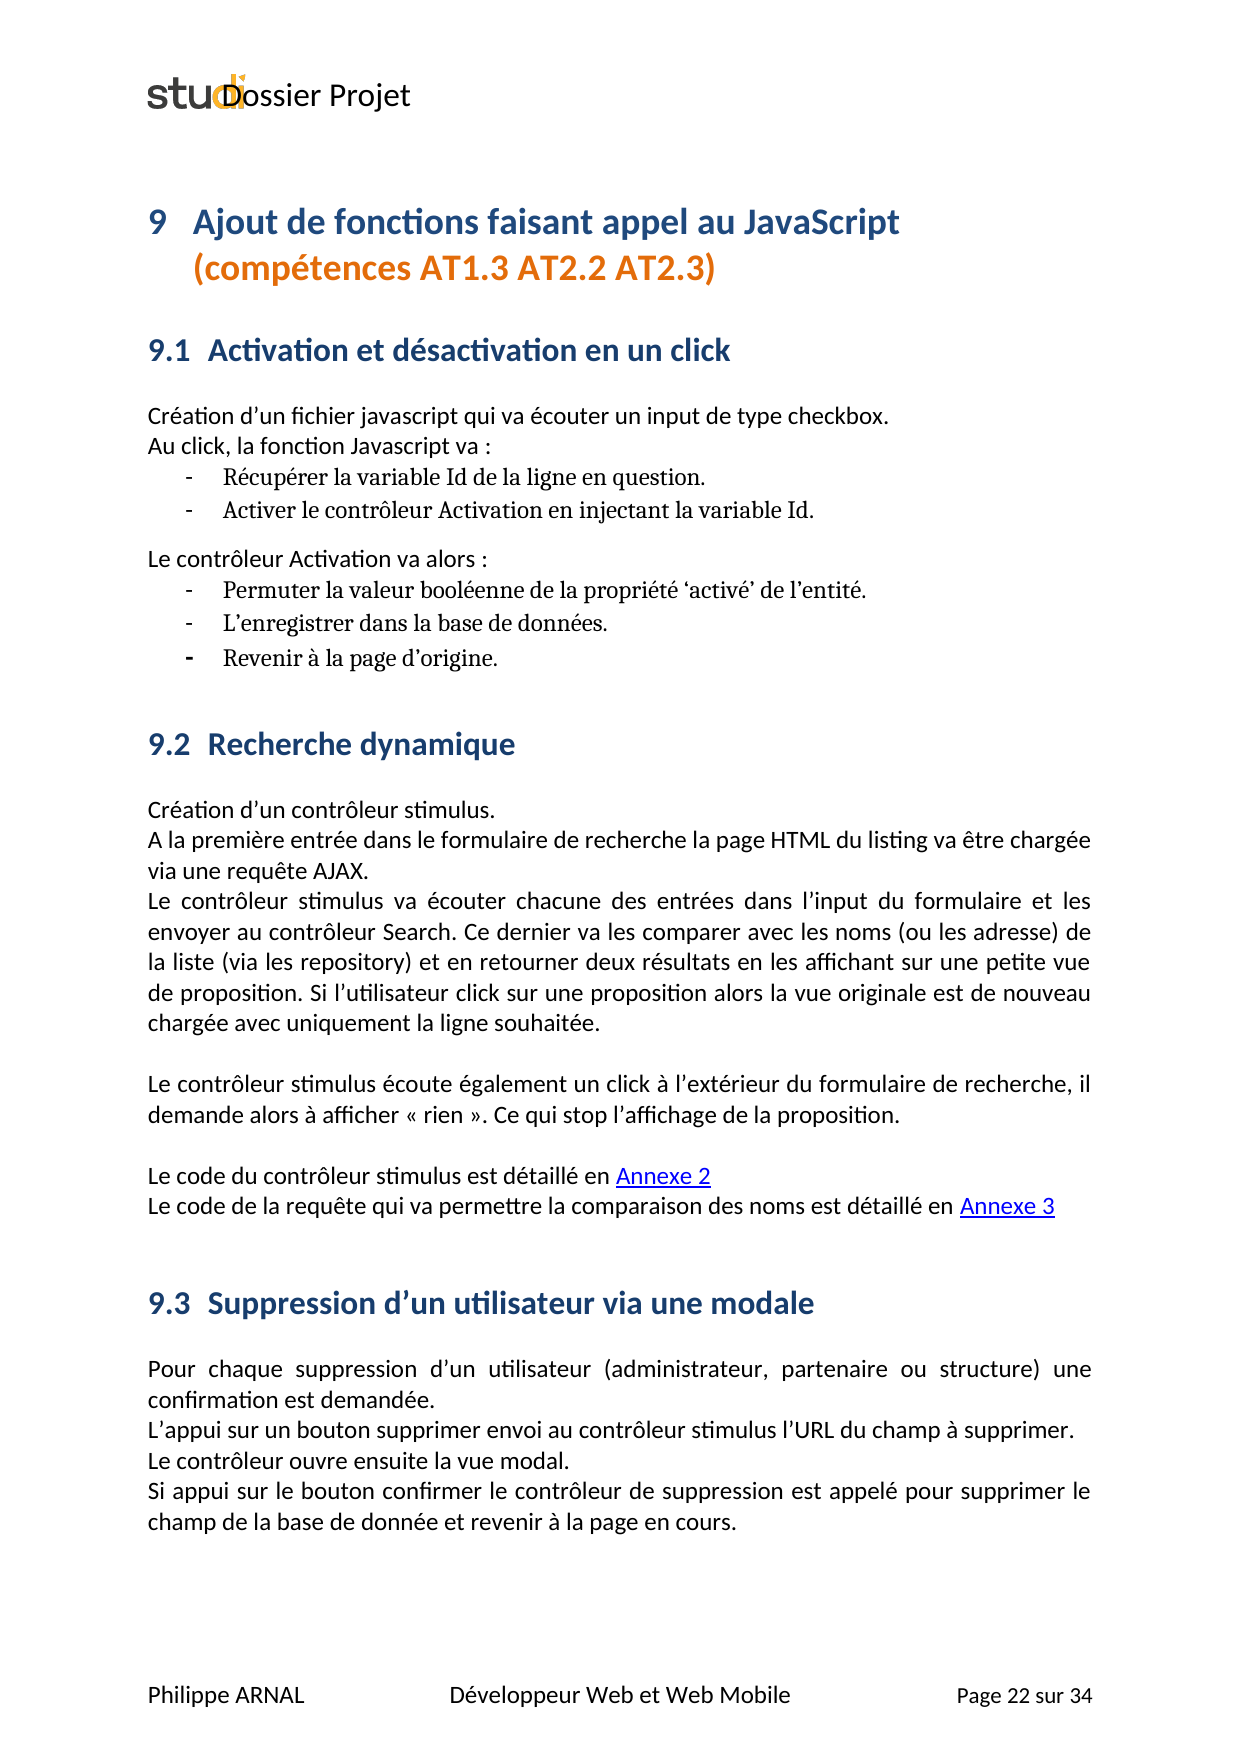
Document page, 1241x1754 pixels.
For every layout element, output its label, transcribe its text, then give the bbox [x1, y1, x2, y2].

subtitle Suppression d’un utilisateur via une modale [148, 1282, 1093, 1323]
text Le contrôleur stimulus va écouter chacune des entrées dans l’input du formulaire et les envoyer au contrôleur Search. Ce dernier va les comparer avec les noms (ou les adresse) de la liste (via les repository) et en retourner deux résultats en les affichant sur une petite vue de proposition. Si l’utilisateur click sur une proposition alors la vue originale est de nouveau chargée avec uniquement la ligne souhaitée. [148, 885, 1093, 1038]
text Création d’un fichier javascript qui va écouter un input de type checkbox. [148, 400, 1093, 430]
text Le contrôleur ouvre ensuite la vue modal. [148, 1445, 1093, 1475]
list Récupérer la variable Id de la ligne en question. [185, 461, 1093, 491]
list Revenir à la page d’origine. [185, 640, 1093, 673]
text Le contrôleur stimulus écoute également un click à l’extérieur du formulaire de recherche, il demande alors à afficher « rien ». Ce qui stop l’affichage de la proposition. [148, 1068, 1093, 1129]
text Au click, la fonction Javascript va : [148, 430, 1093, 461]
text L’appui sur un bouton supprimer envoi au contrôleur stimulus l’URL du champ à supprimer. [148, 1414, 1093, 1445]
text Le contrôleur Activation va alors : [148, 543, 1093, 574]
text Le code de la requête qui va permettre la comparaison des noms est détaillé en Annexe 3 [148, 1191, 1093, 1221]
text A la première entrée dans le formulaire de recherche la page HTML du listing va être chargée via une requête AJAX. [148, 824, 1093, 885]
list L’enregistrer dans la base de données. [185, 607, 1093, 637]
text Création d’un contrôleur stimulus. [148, 794, 1093, 824]
list Activer le contrôleur Activation en injectant la variable Id. [185, 494, 1093, 524]
subtitle Ajout de fonctions faisant appel au JavaScript (compétences AT1.3 AT2.2 AT2.3) [148, 198, 1093, 289]
picture [147, 74, 246, 109]
text Si appui sur le bouton confirmer le contrôleur de suppression est appelé pour supprimer le champ de la base de donnée et revenir à la page en cours. [148, 1475, 1093, 1536]
text Le code du contrôleur stimulus est détaillé en Annexe 2 [148, 1160, 1093, 1191]
subtitle Recherche dynamique [148, 722, 1093, 763]
list Permuter la valeur booléenne de la propriété ‘activé’ de l’entité. [185, 574, 1093, 604]
text Pour chaque suppression d’un utilisateur (administrateur, partenaire ou structure) une confirmation est demandée. [148, 1353, 1093, 1414]
subtitle Activation et désactivation en un click [148, 328, 1093, 369]
